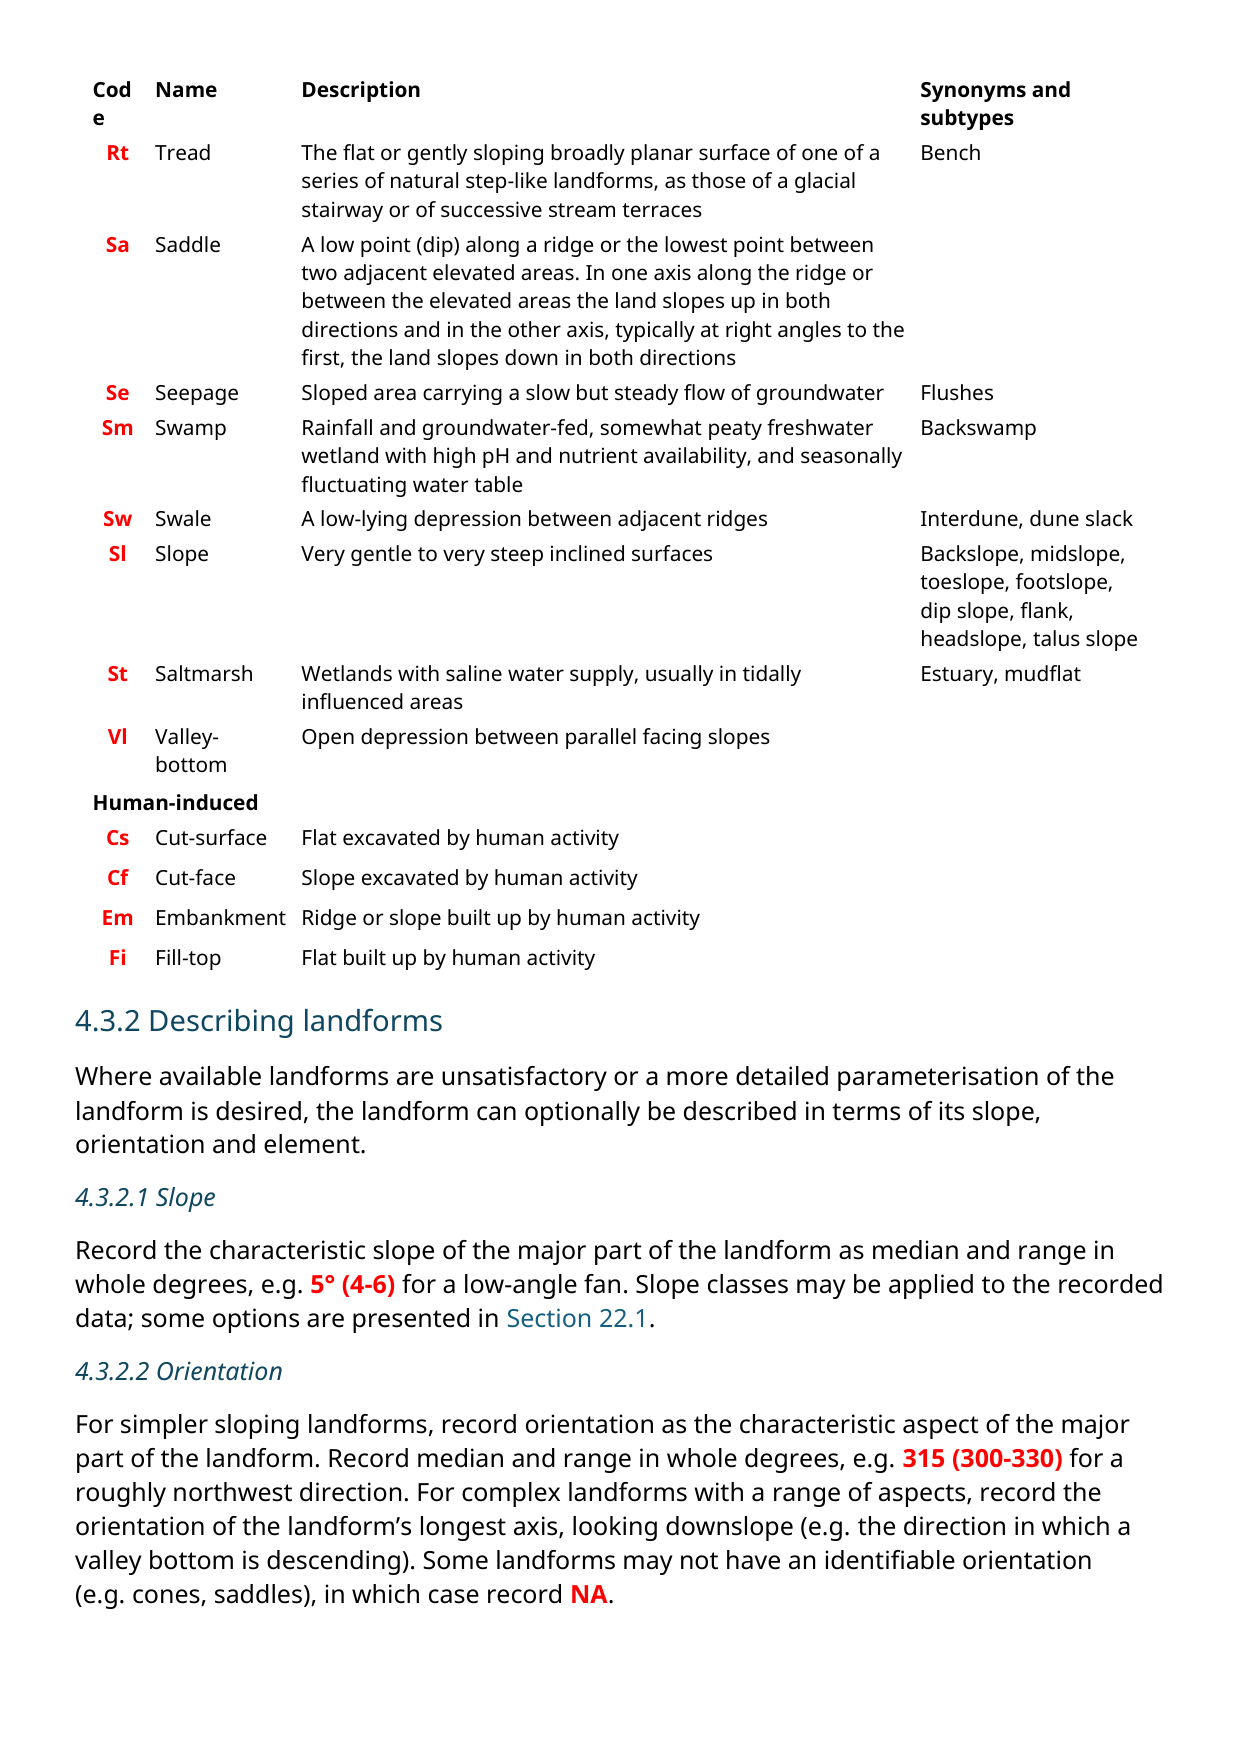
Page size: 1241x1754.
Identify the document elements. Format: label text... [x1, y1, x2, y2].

subtitle 4.3.2.2 Orientation [75, 1354, 1165, 1388]
subtitle 4.3.2 Describing landforms [75, 1001, 1165, 1040]
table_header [75, 75, 1165, 984]
text For simpler sloping landforms, record orientation as the characteristic aspect of the major part of the landform. Record median and range in whole degrees, e.g. 315 (300-330) for a roughly northwest direction. For complex landforms with a range of aspects, record the orientation of the landform’s longest axis, looking downslope (e.g. the direction in which a valley bottom is descending). Some landforms may not have an identifiable orientation (e.g. cones, saddles), in which case record NA. [75, 1407, 1165, 1611]
text Where available landforms are unsatisfactory or a more detailed parameterisation of the landform is desired, the landform can optionally be described in terms of its slope, orientation and element. [75, 1059, 1165, 1161]
subtitle 4.3.2.1 Slope [75, 1180, 1165, 1214]
text Record the characteristic slope of the major part of the landform as median and range in whole degrees, e.g. 5° (4-6) for a low-angle fan. Slope classes may be applied to the recorded data; some options are presented in Section 22.1. [75, 1233, 1165, 1335]
